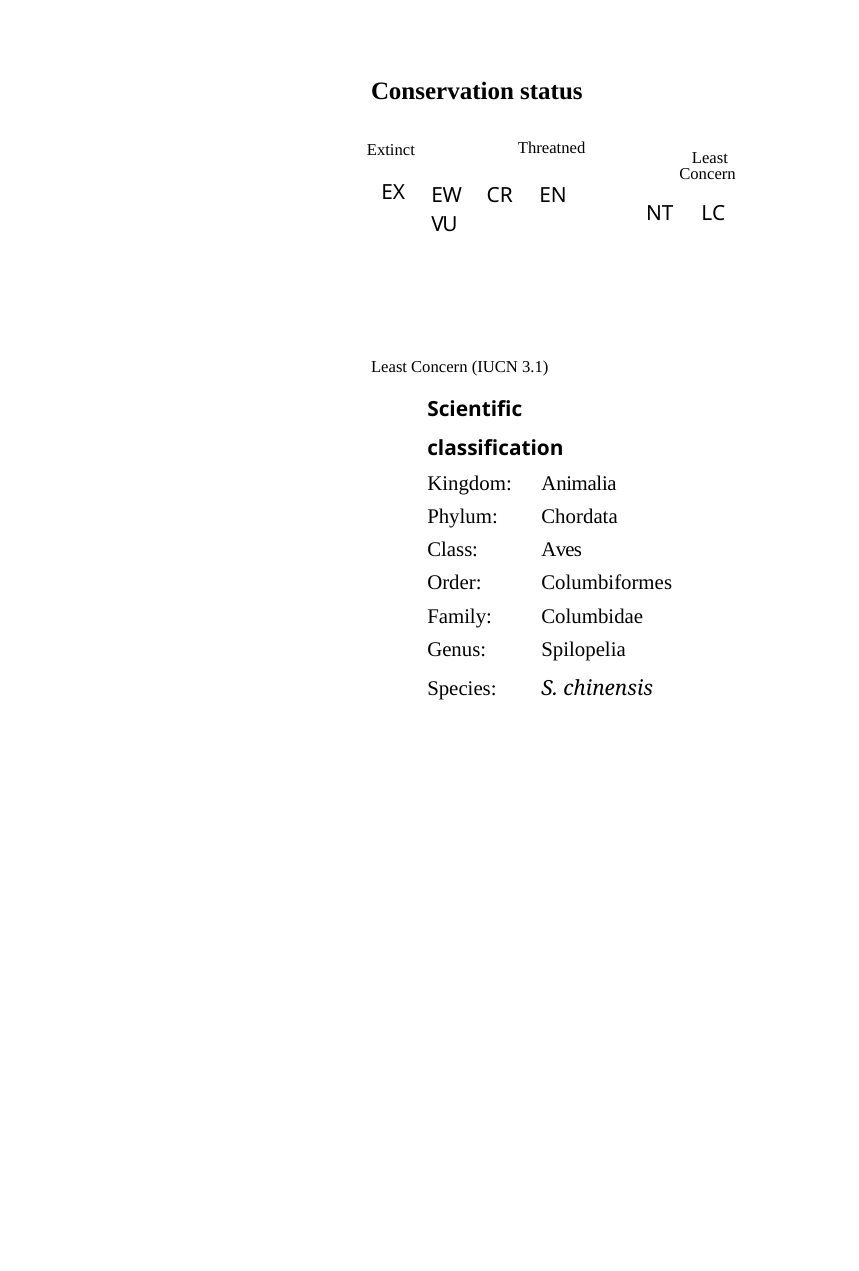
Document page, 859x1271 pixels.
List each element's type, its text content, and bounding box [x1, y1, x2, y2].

text Class: Aves [427, 537, 858, 561]
text EX EW CR EN VU [381, 177, 617, 238]
subtitle Conservation status [371, 76, 858, 105]
text NT LC [646, 198, 858, 226]
text Least Concern (IUCN 3.1) [323, 357, 597, 376]
text Family: Columbidae [427, 604, 858, 628]
text Scientific classification Kingdom: Animalia Phylum: Chordata [427, 394, 619, 528]
text Order: Columbiformes [427, 570, 858, 594]
text Genus: Spilopelia [427, 637, 858, 661]
text Least Concern [679, 150, 738, 183]
text Extinct Threatned [367, 138, 617, 158]
text Species: S. chinensis [427, 673, 858, 701]
